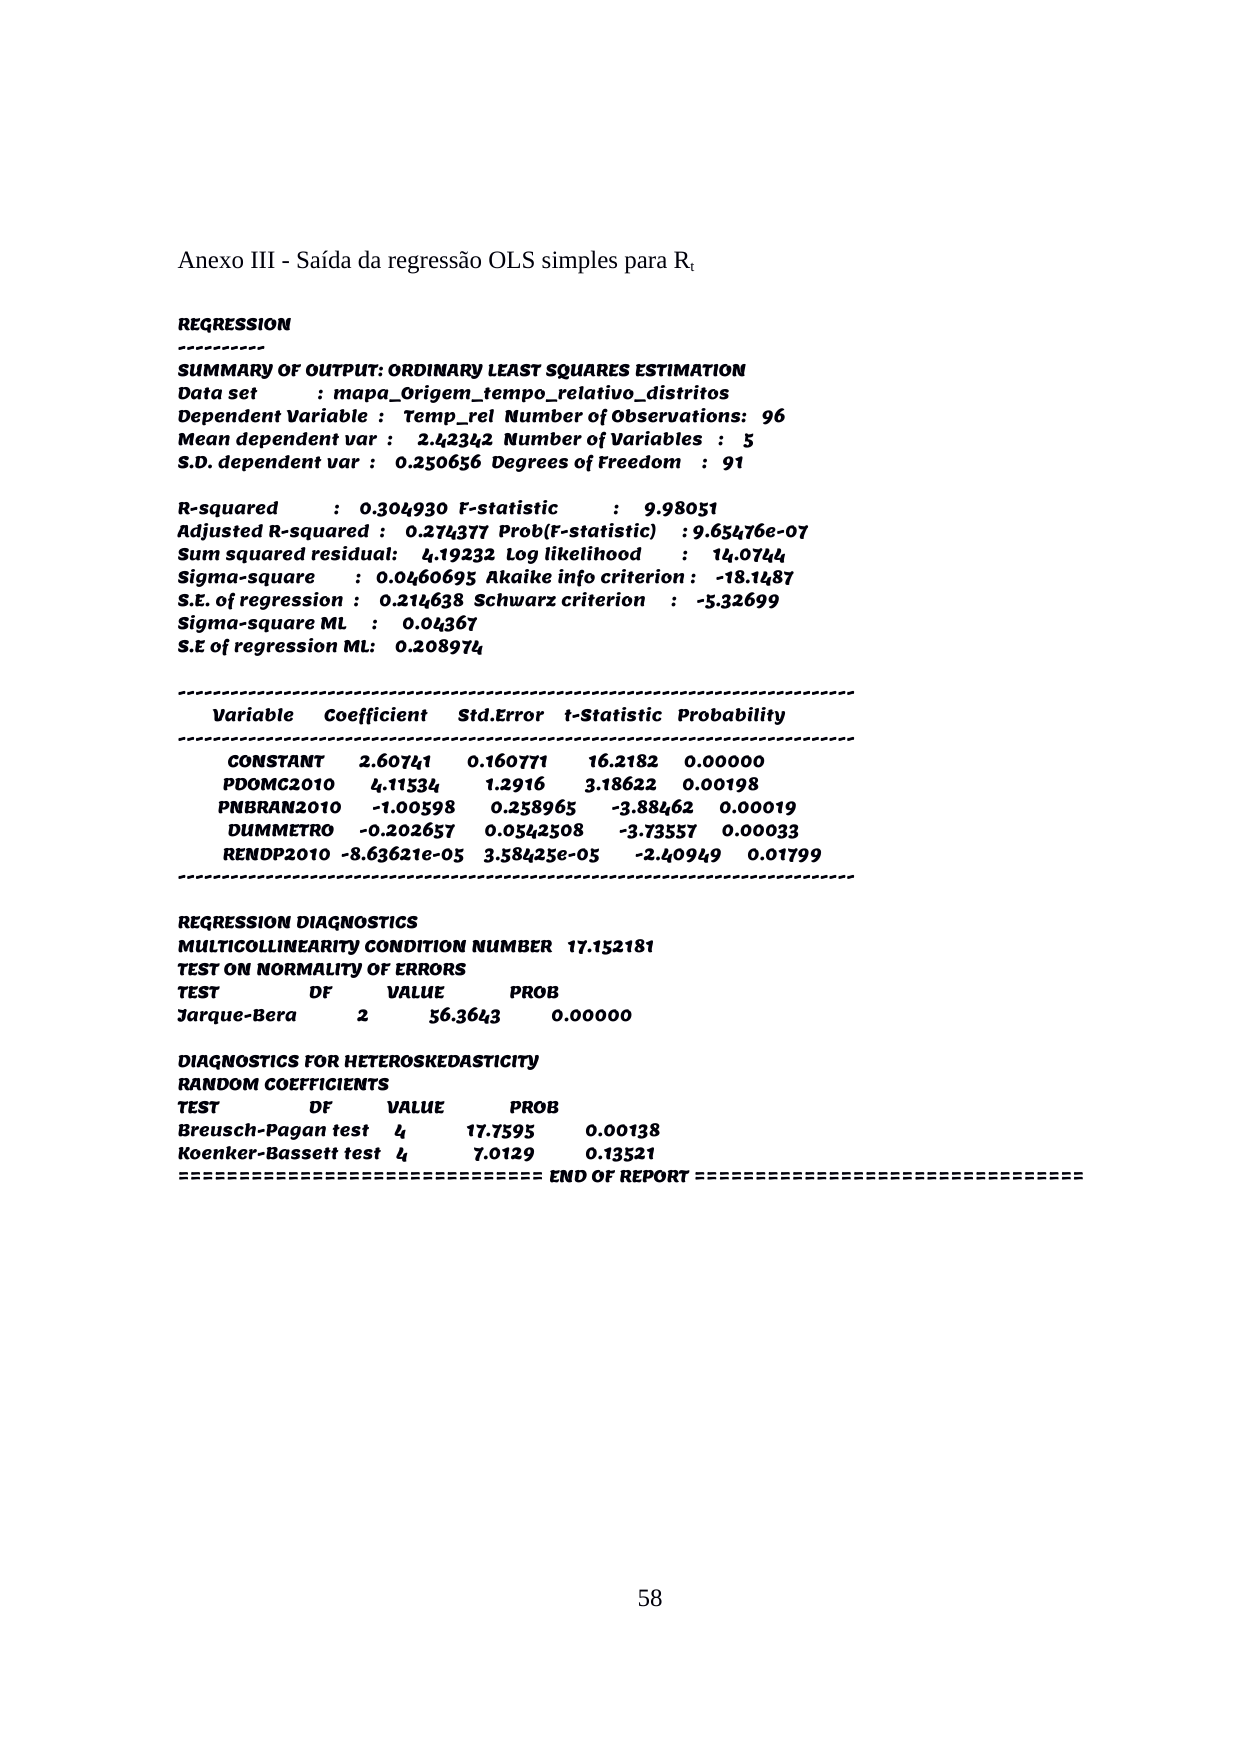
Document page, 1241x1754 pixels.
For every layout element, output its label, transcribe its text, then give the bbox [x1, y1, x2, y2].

text REGRESSION [177, 313, 1122, 335]
text TEST DF VALUE PROB [177, 981, 1122, 1003]
text R-squared : 0.304930 F-statistic : 9.98051 [177, 498, 1122, 519]
text MULTICOLLINEARITY CONDITION NUMBER 17.152181 [177, 935, 1122, 957]
text ---------- [177, 336, 1122, 358]
text PDOMC2010 4.11534 1.2916 3.18622 0.00198 [177, 774, 1122, 796]
text Mean dependent var : 2.42342 Number of Variables : 5 [177, 428, 1122, 450]
text Sum squared residual: 4.19232 Log likelihood : 14.0744 [177, 544, 1122, 565]
text RENDP2010 -8.63621e-05 3.58425e-05 -2.40949 0.01799 [177, 843, 1122, 865]
text TEST DF VALUE PROB [177, 1096, 1122, 1118]
text Jarque-Bera 2 56.3643 0.00000 [177, 1004, 1122, 1026]
text Dependent Variable : Temp_rel Number of Observations: 96 [177, 406, 1122, 427]
text ----------------------------------------------------------------------------- [177, 728, 1122, 749]
text Koenker-Bassett test 4 7.0129 0.13521 [177, 1142, 1122, 1164]
text SUMMARY OF OUTPUT: ORDINARY LEAST SQUARES ESTIMATION [177, 359, 1122, 381]
text RANDOM COEFFICIENTS [177, 1073, 1122, 1095]
text ----------------------------------------------------------------------------- [177, 682, 1122, 703]
text DIAGNOSTICS FOR HETEROSKEDASTICITY [177, 1050, 1122, 1072]
text Variable Coefficient Std.Error t-Statistic Probability [177, 705, 1122, 727]
text ============================== END OF REPORT ================================ [177, 1165, 1122, 1187]
text CONSTANT 2.60741 0.160771 16.2182 0.00000 [177, 751, 1122, 773]
text Sigma-square : 0.0460695 Akaike info criterion : -18.1487 [177, 567, 1122, 588]
text Breusch-Pagan test 4 17.7595 0.00138 [177, 1119, 1122, 1141]
text S.E of regression ML: 0.208974 [177, 636, 1122, 657]
text PNBRAN2010 -1.00598 0.258965 -3.88462 0.00019 [177, 797, 1122, 819]
text Sigma-square ML : 0.04367 [177, 613, 1122, 634]
text S.D. dependent var : 0.250656 Degrees of Freedom : 91 [177, 452, 1122, 473]
text TEST ON NORMALITY OF ERRORS [177, 958, 1122, 980]
text ----------------------------------------------------------------------------- [177, 866, 1122, 888]
text Anexo III - Saída da regressão OLS simples para Rt [177, 245, 1122, 274]
text DUMMETRO -0.202657 0.0542508 -3.73557 0.00033 [177, 820, 1122, 842]
text S.E. of regression : 0.214638 Schwarz criterion : -5.32699 [177, 590, 1122, 611]
text Data set : mapa_Origem_tempo_relativo_distritos [177, 382, 1122, 404]
text Adjusted R-squared : 0.274377 Prob(F-statistic) : 9.65476e-07 [177, 521, 1122, 542]
text REGRESSION DIAGNOSTICS [177, 912, 1122, 934]
